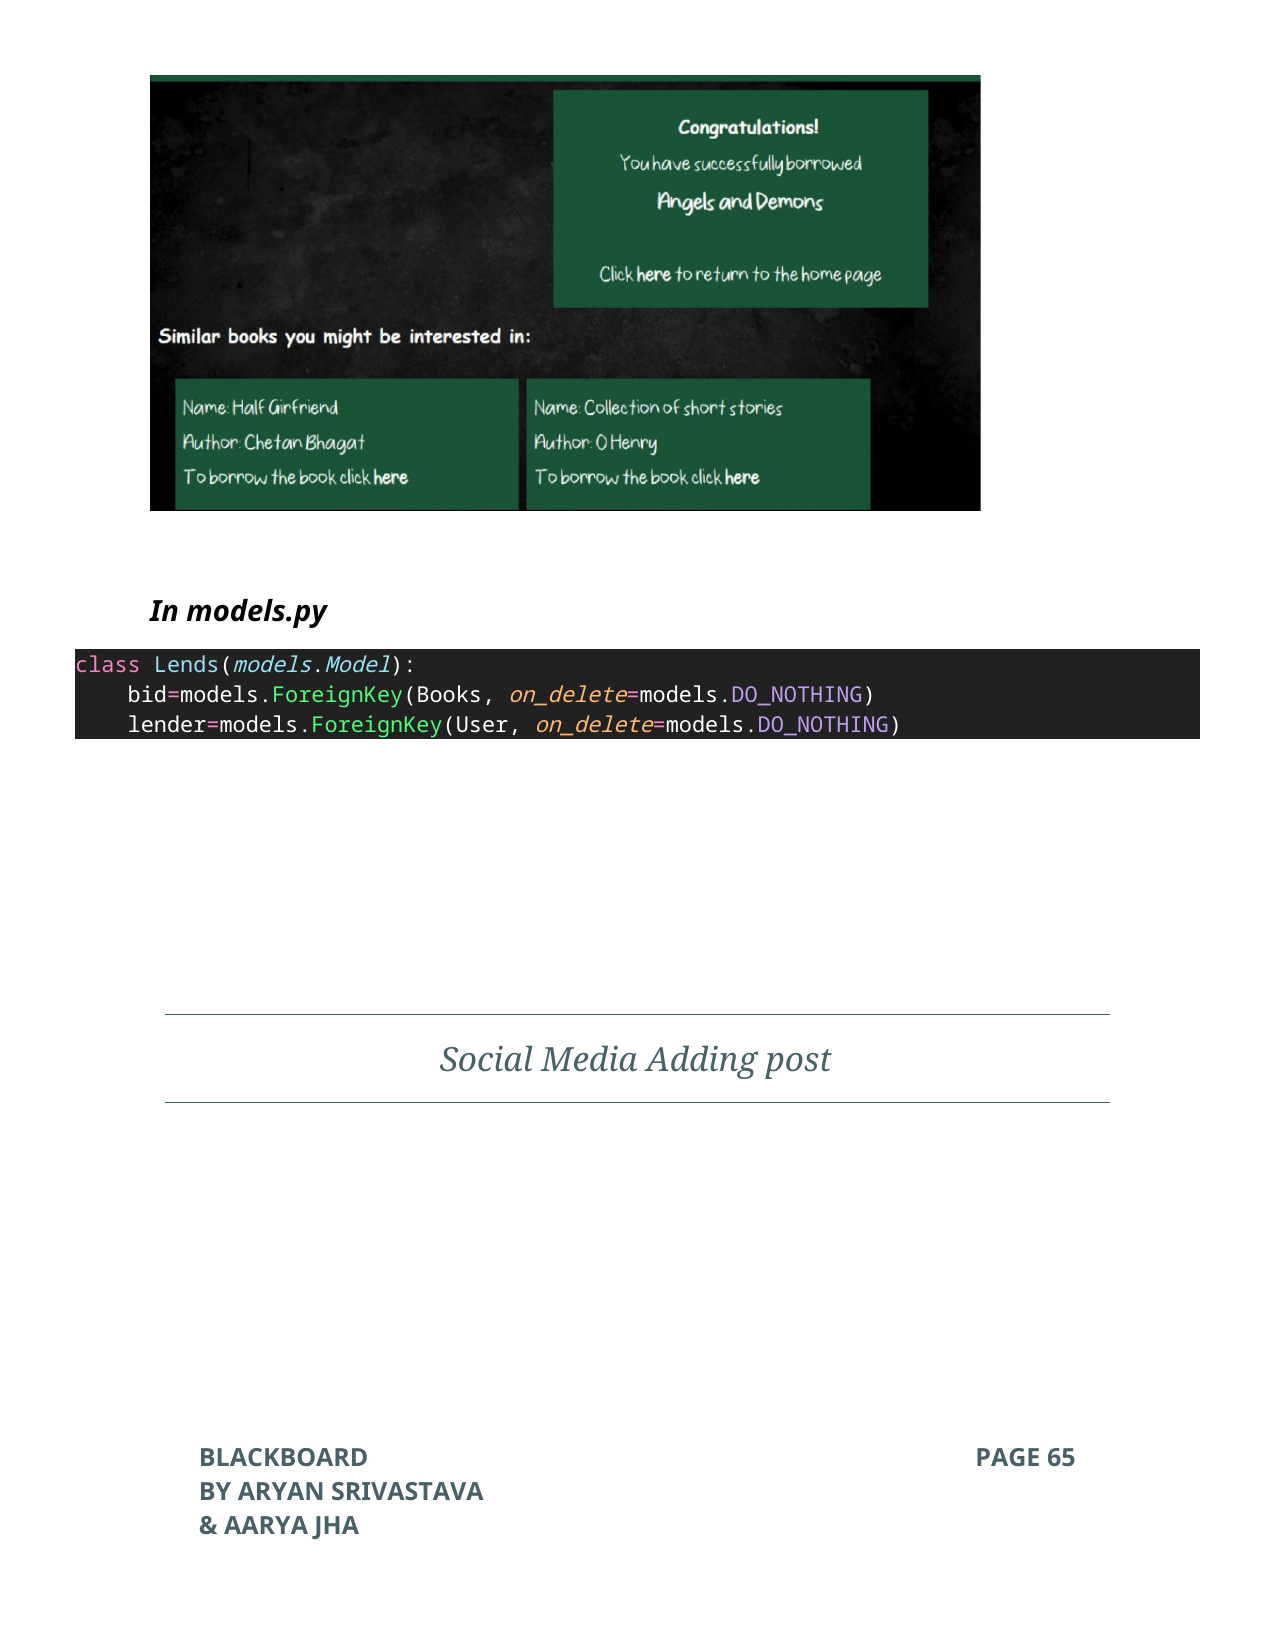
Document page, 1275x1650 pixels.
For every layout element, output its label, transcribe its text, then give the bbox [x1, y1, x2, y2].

text bid=models.ForeignKey(Books, on_delete=models.DO_NOTHING) [75, 679, 1200, 709]
text In models.py [150, 590, 1200, 629]
text lender=models.ForeignKey(User, on_delete=models.DO_NOTHING) [75, 709, 1200, 739]
text Social Media Adding post [165, 1015, 1110, 1102]
picture [150, 75, 981, 511]
text class Lends(models.Model): [75, 649, 1200, 679]
